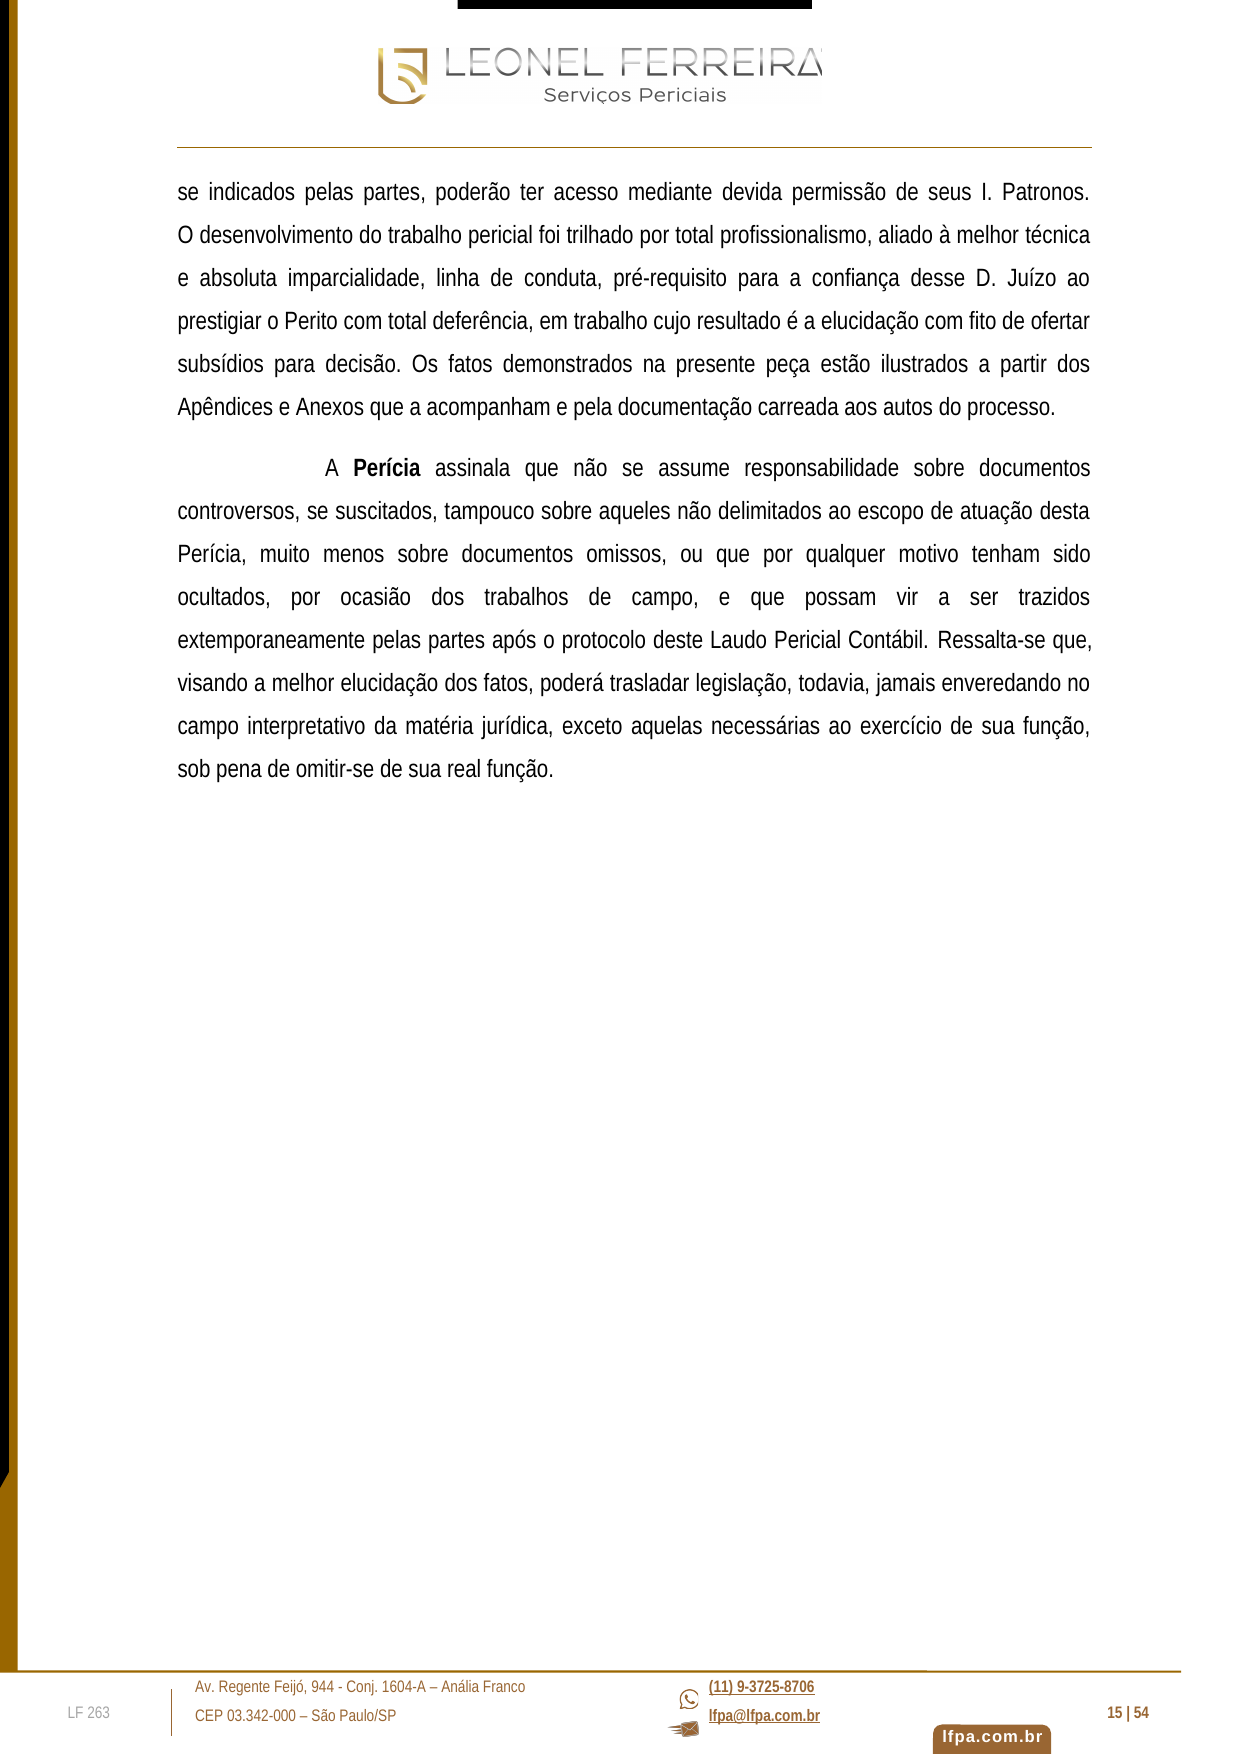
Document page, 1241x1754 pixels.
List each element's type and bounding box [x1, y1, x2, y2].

picture [667, 1721, 699, 1737]
picture [378, 47, 822, 104]
picture [679, 1689, 699, 1708]
